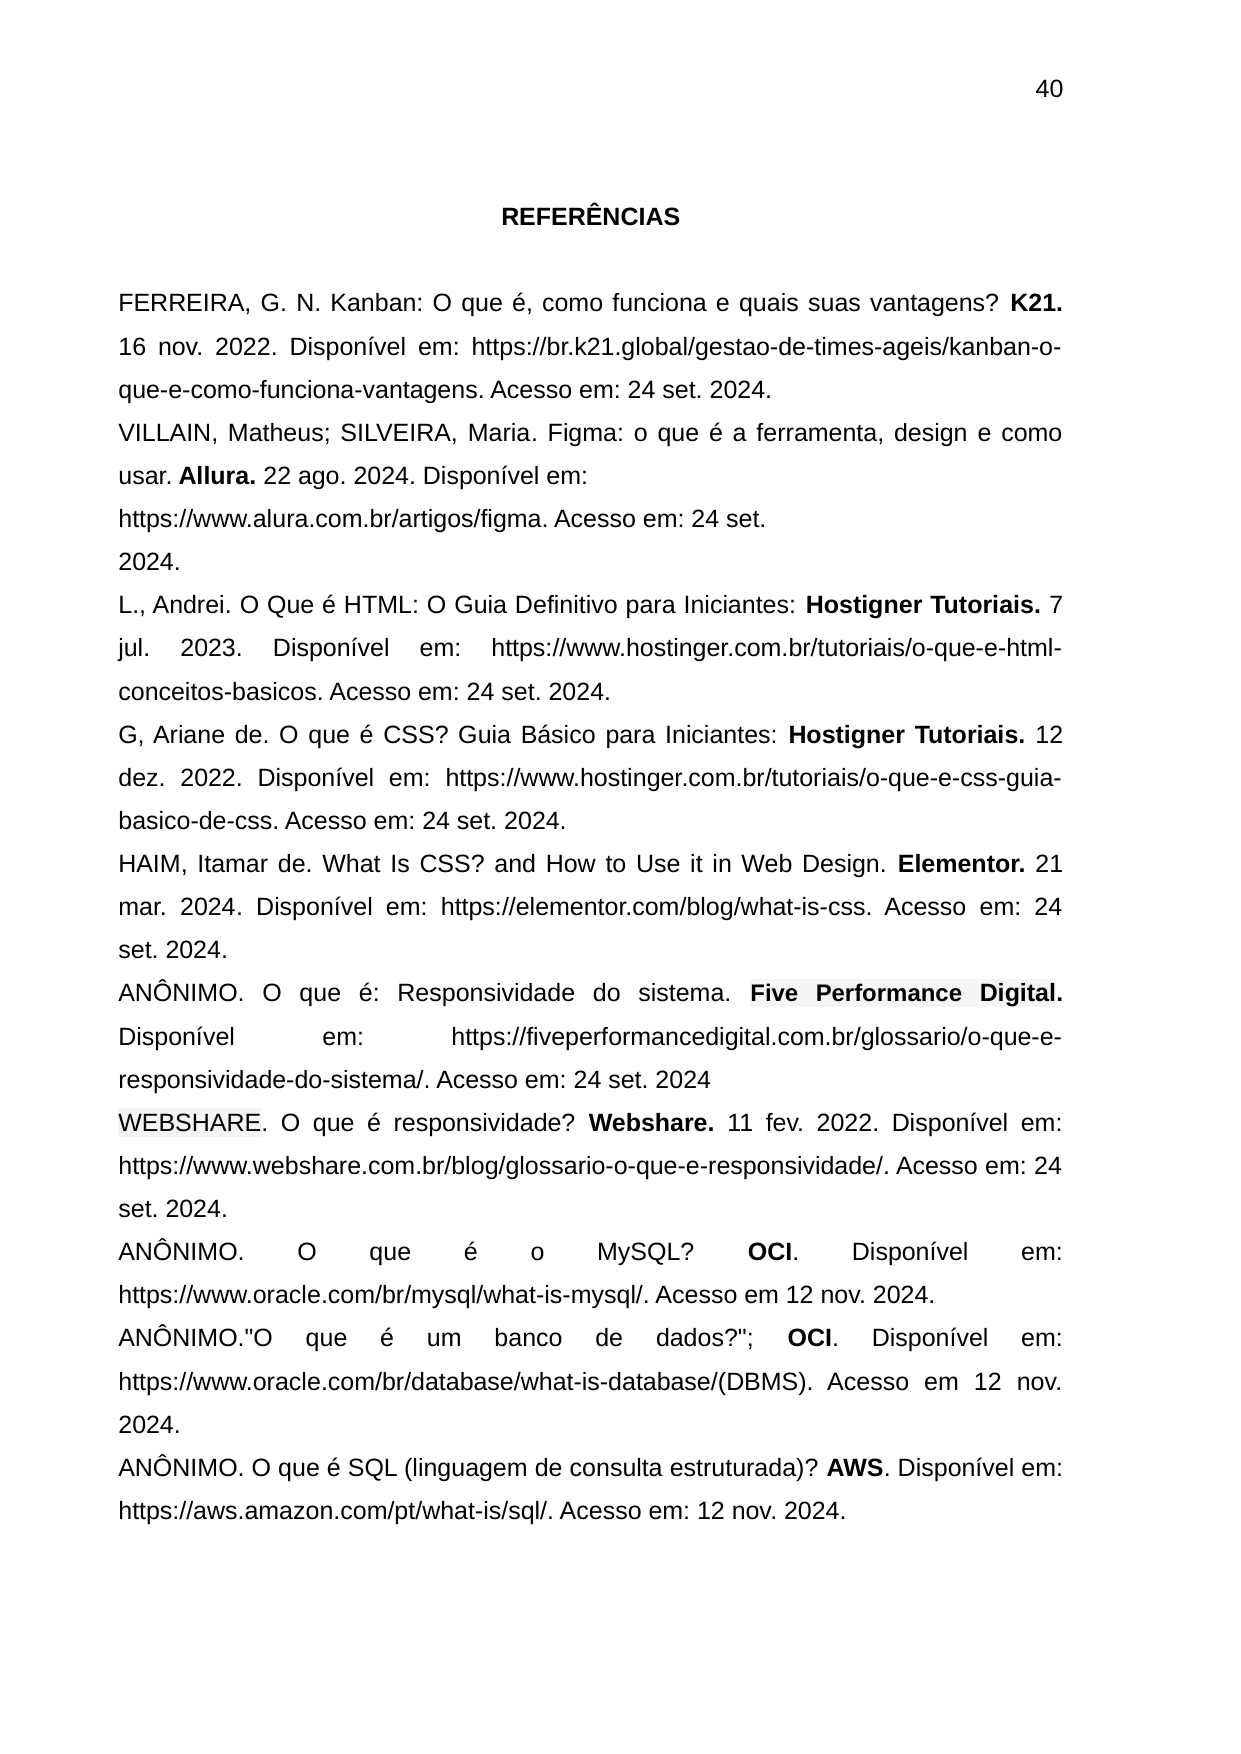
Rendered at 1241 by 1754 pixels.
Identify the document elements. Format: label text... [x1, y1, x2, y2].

text HAIM, Itamar de. What Is CSS? and How to Use it in Web Design. Elementor. 21 mar. 2024. Disponível em: https://elementor.com/blog/what-is-css. Acesso em: 24 set. 2024. [118, 849, 1063, 964]
text WEBSHARE. O que é responsividade? Webshare. 11 fev. 2022. Disponível em: https://www.webshare.com.br/blog/glossario-o-que-e-responsividade/. Acesso em: 24 set. 2024. [118, 1108, 1063, 1223]
text ANÔNIMO. O que é SQL (linguagem de consulta estruturada)? AWS. Disponível em: https://aws.amazon.com/pt/what-is/sql/. Acesso em: 12 nov. 2024. [118, 1453, 1063, 1525]
text VILLAIN, Matheus; SILVEIRA, Maria. Figma: o que é a ferramenta, design e como usar. Allura. 22 ago. 2024. Disponível em: [118, 418, 1063, 490]
subtitle REFERÊNCIAS [118, 202, 1063, 231]
text ANÔNIMO. O que é o MySQL? OCI. Disponível em: https://www.oracle.com/br/mysql/what-is-mysql/. Acesso em 12 nov. 2024. [118, 1237, 1063, 1309]
text ANÔNIMO. O que é: Responsividade do sistema. Five Performance Digital. Disponível em: https://fiveperformancedigital.com.br/glossario/o-que-e-responsividade-do-sistema/. Acesso em: 24 set. 2024 [118, 978, 1063, 1093]
text FERREIRA, G. N. Kanban: O que é, como funciona e quais suas vantagens? K21. 16 nov. 2022. Disponível em: https://br.k21.global/gestao-de-times-ageis/kanban-o-que-e-como-funciona-vantagens. Acesso em: 24 set. 2024. [118, 288, 1063, 403]
text ANÔNIMO."O que é um banco de dados?"; OCI. Disponível em: https://www.oracle.com/br/database/what-is-database/(DBMS). Acesso em 12 nov. 2024. [118, 1323, 1063, 1438]
text L., Andrei. O Que é HTML: O Guia Definitivo para Iniciantes: Hostigner Tutoriais. 7 jul. 2023. Disponível em: https://www.hostinger.com.br/tutoriais/o-que-e-html-conceitos-basicos. Acesso em: 24 set. 2024. [118, 590, 1063, 705]
text https://www.alura.com.br/artigos/figma. Acesso em: 24 set. [118, 504, 1063, 533]
text G, Ariane de. O que é CSS? Guia Básico para Iniciantes: Hostigner Tutoriais. 12 dez. 2022. Disponível em: https://www.hostinger.com.br/tutoriais/o-que-e-css-guia-basico-de-css. Acesso em: 24 set. 2024. [118, 720, 1063, 835]
text 2024. [118, 547, 1063, 576]
